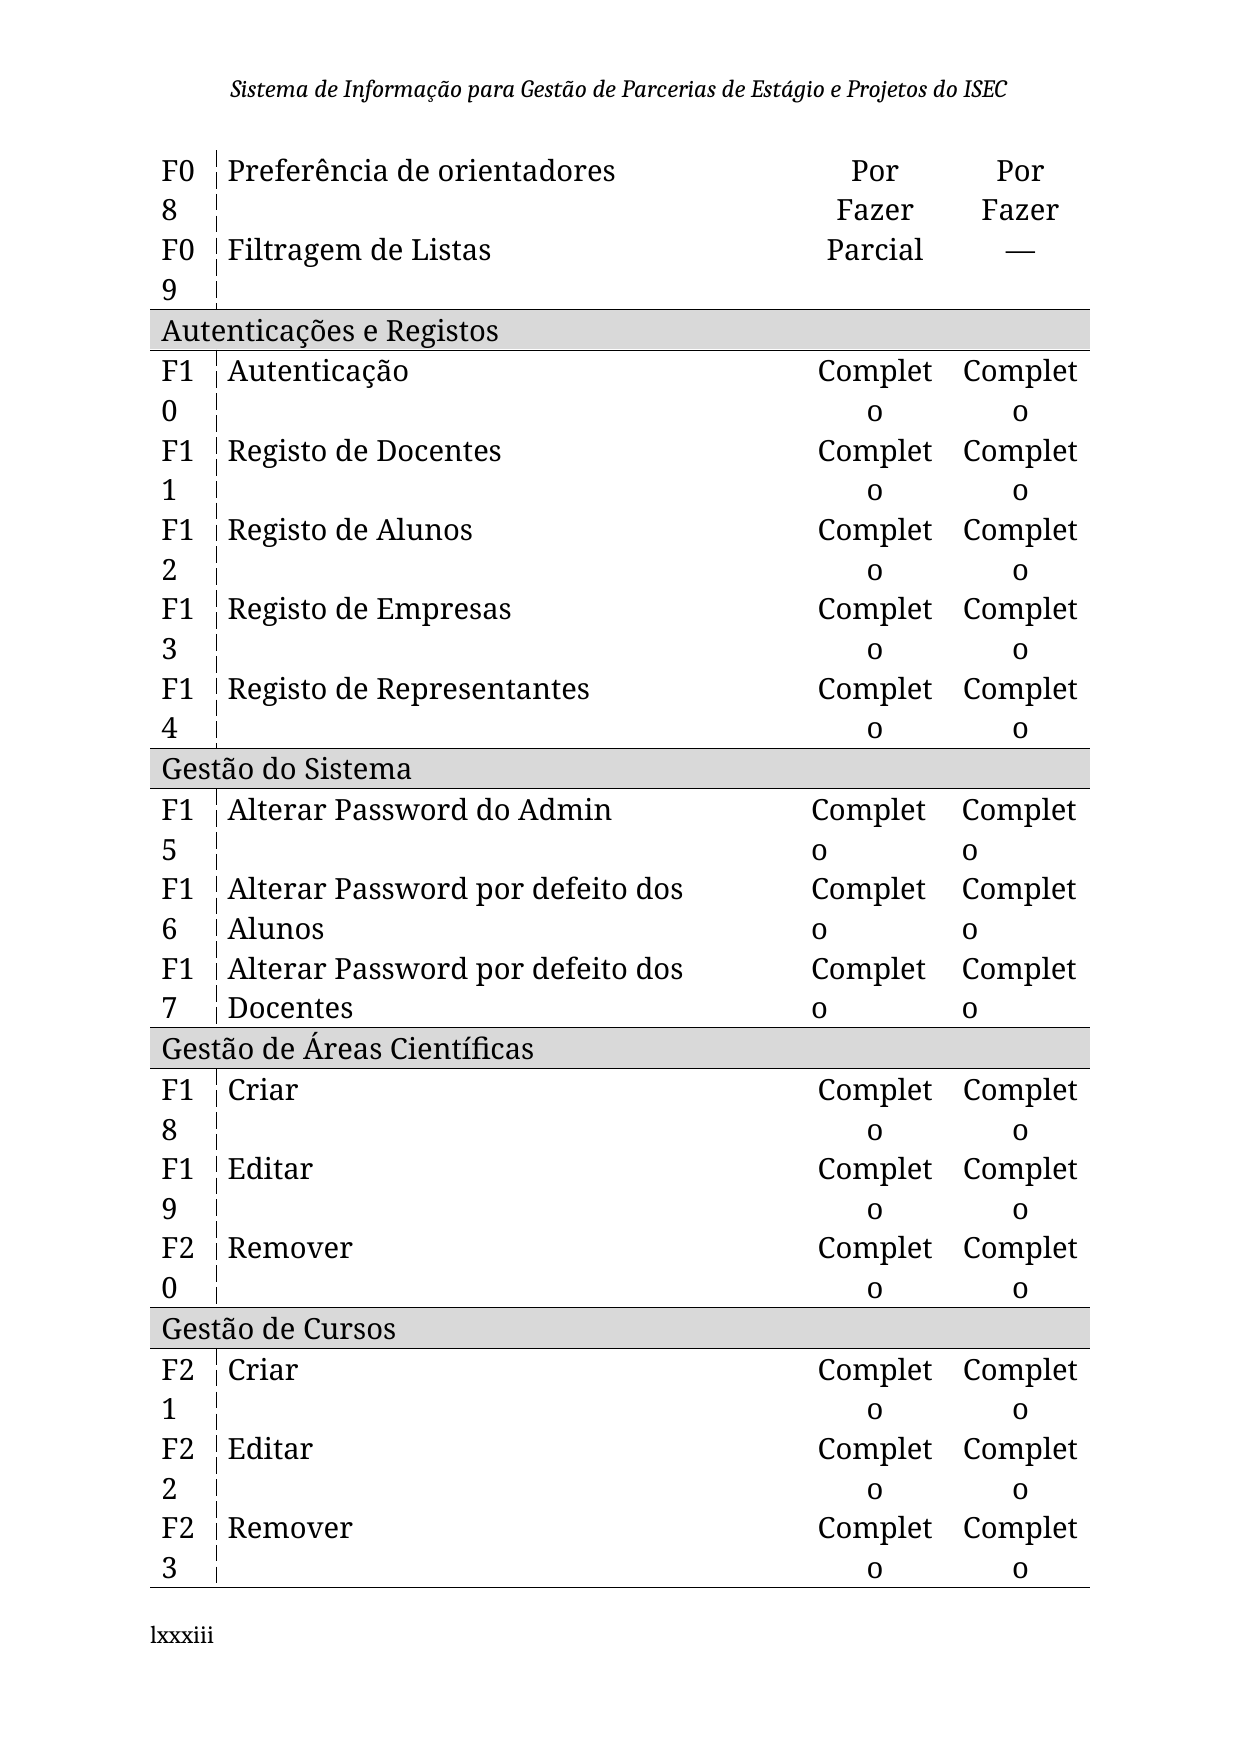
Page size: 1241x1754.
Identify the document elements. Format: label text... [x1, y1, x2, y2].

table_cell Completo [950, 789, 1090, 868]
table_cell Completo [800, 1069, 950, 1148]
table_cell Registo de Empresas [216, 589, 799, 668]
table_cell F18 [150, 1069, 216, 1148]
table_cell Autenticação [216, 351, 799, 430]
table_cell F23 [150, 1508, 216, 1587]
table_cell Completo [950, 1428, 1090, 1508]
table_cell F12 [150, 509, 216, 589]
table_cell Completo [800, 351, 950, 430]
table_cell F10 [150, 351, 216, 430]
table_cell Registo de Alunos [216, 509, 799, 589]
table_cell F22 [150, 1428, 216, 1508]
table_cell Criar [216, 1069, 799, 1148]
table_cell F14 [150, 668, 216, 747]
table_cell Por Fazer [800, 150, 950, 229]
table_cell F09 [150, 229, 216, 309]
table_cell Gestão do Sistema [150, 749, 1090, 788]
table_cell Completo [800, 1508, 950, 1587]
table_cell Gestão de Cursos [150, 1308, 1090, 1348]
table_cell F16 [150, 869, 216, 948]
table_cell Completo [950, 589, 1090, 668]
table_cell F21 [150, 1349, 216, 1428]
table_cell Gestão de Áreas Científicas [150, 1028, 1090, 1068]
table_cell Completo [800, 430, 950, 509]
table_cell Completo [950, 1149, 1090, 1228]
table_cell Completo [950, 351, 1090, 430]
table_cell Completo [800, 668, 950, 747]
table_cell Completo [950, 509, 1090, 589]
table_cell Preferência de orientadores [216, 150, 799, 229]
table_cell Completo [800, 948, 950, 1027]
table_cell F15 [150, 789, 216, 868]
table_cell Completo [950, 1508, 1090, 1587]
table_cell F13 [150, 589, 216, 668]
table_cell Registo de Docentes [216, 430, 799, 509]
table_cell Parcial [800, 229, 950, 309]
table_cell Completo [950, 1069, 1090, 1148]
table_cell F20 [150, 1228, 216, 1307]
table_cell Completo [800, 1149, 950, 1228]
table_cell Alterar Password por defeito dos Alunos [216, 869, 799, 948]
table_cell — [950, 229, 1090, 309]
table_cell Completo [800, 1228, 950, 1307]
table_cell Autenticações e Registos [150, 310, 1090, 349]
table_cell Registo de Representantes [216, 668, 799, 747]
table_cell Completo [950, 948, 1090, 1027]
table_cell Completo [800, 589, 950, 668]
table_cell Completo [800, 1349, 950, 1428]
table_cell Completo [950, 1228, 1090, 1307]
table_cell Completo [950, 869, 1090, 948]
table_cell Remover [216, 1508, 799, 1587]
table_cell Completo [950, 1349, 1090, 1428]
table_cell F17 [150, 948, 216, 1027]
table_cell F11 [150, 430, 216, 509]
table_cell Editar [216, 1428, 799, 1508]
table_cell Completo [800, 869, 950, 948]
table_cell Completo [800, 1428, 950, 1508]
table_cell F08 [150, 150, 216, 229]
table_cell Alterar Password do Admin [216, 789, 799, 868]
table_cell Criar [216, 1349, 799, 1428]
table_cell Alterar Password por defeito dos Docentes [216, 948, 799, 1027]
table_cell Remover [216, 1228, 799, 1307]
table_cell F19 [150, 1149, 216, 1228]
table_cell Por Fazer [950, 150, 1090, 229]
table_cell Completo [800, 789, 950, 868]
table_cell Editar [216, 1149, 799, 1228]
table_cell Completo [800, 509, 950, 589]
table_cell Filtragem de Listas [216, 229, 799, 309]
table_cell Completo [950, 668, 1090, 747]
table_cell Completo [950, 430, 1090, 509]
